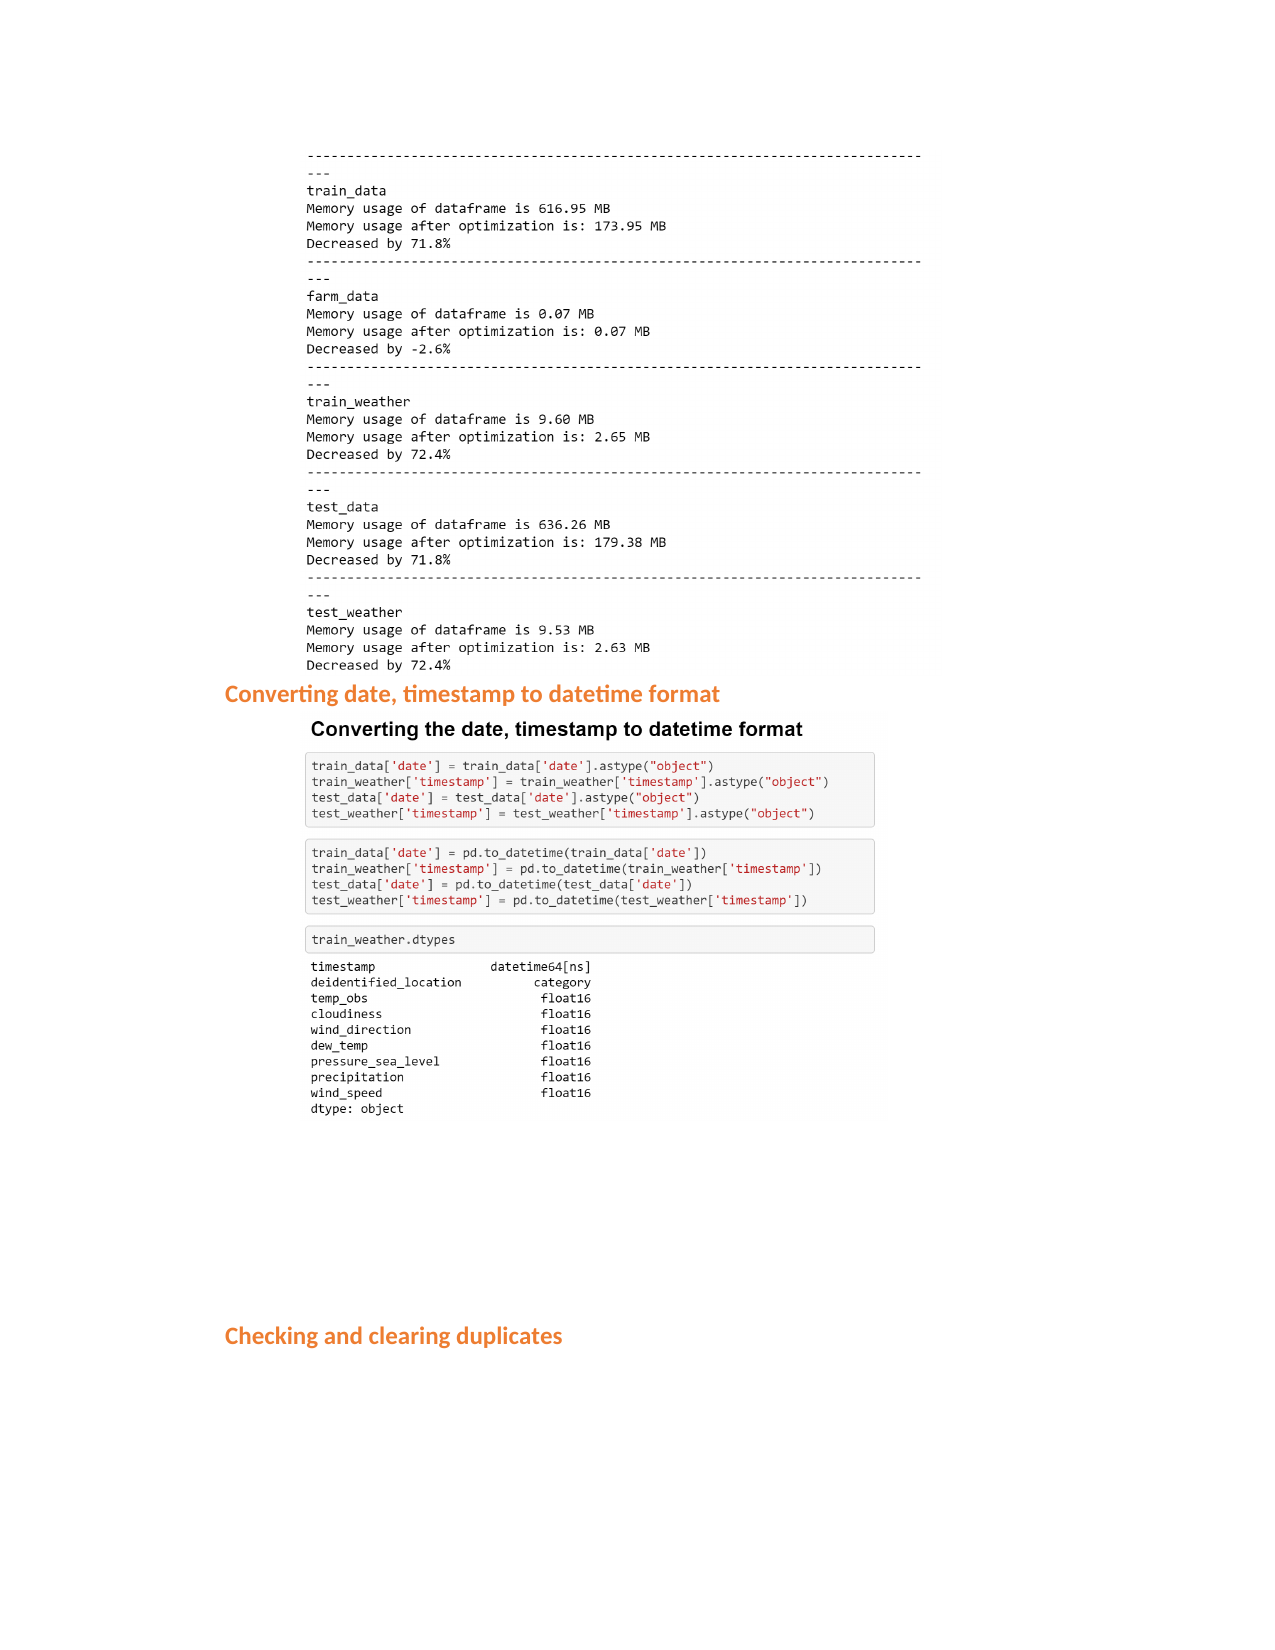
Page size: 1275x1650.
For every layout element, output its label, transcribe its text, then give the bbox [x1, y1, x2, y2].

picture [300, 711, 888, 1121]
picture [300, 150, 942, 676]
list Checking and clearing duplicates [225, 1320, 1125, 1351]
list Converting date, timestamp to datetime format [225, 678, 1125, 709]
